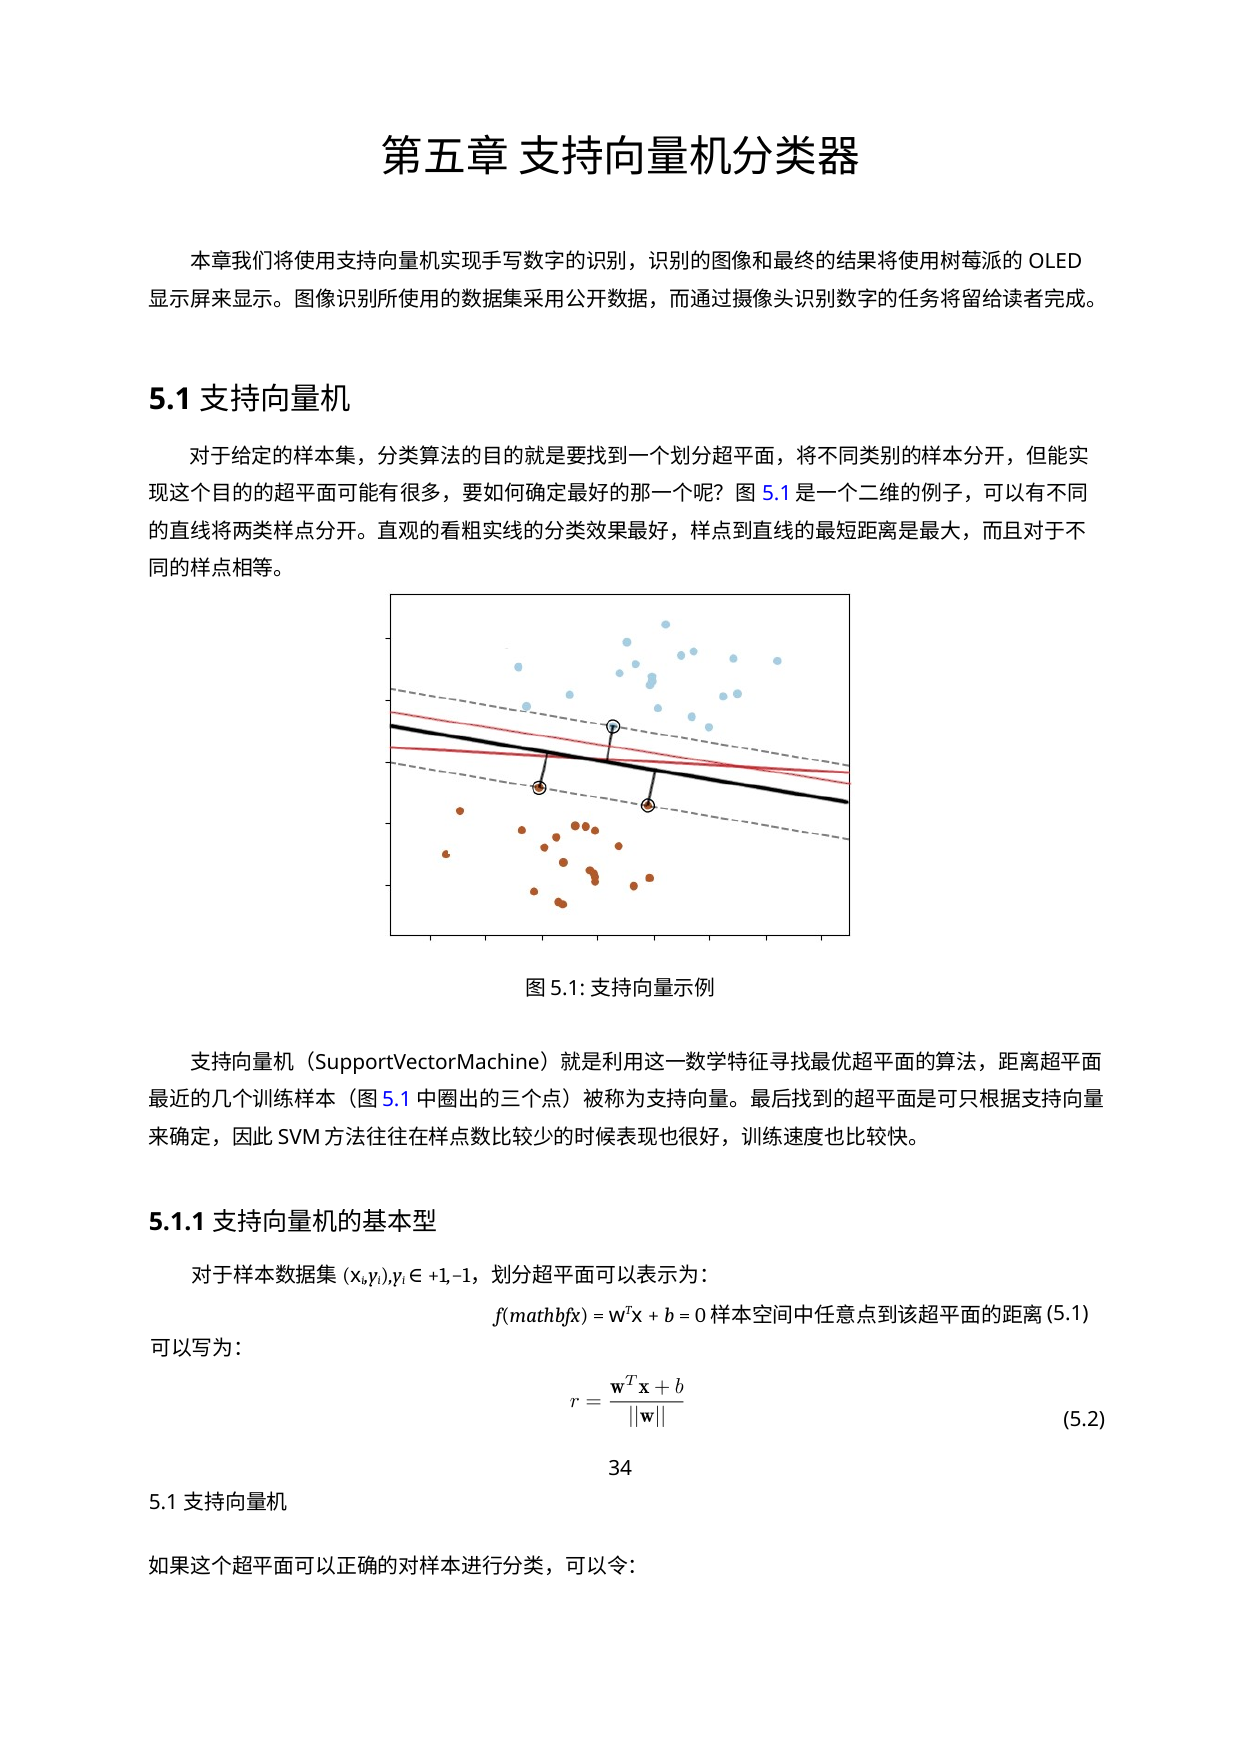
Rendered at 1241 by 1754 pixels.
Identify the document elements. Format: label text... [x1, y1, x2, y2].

text 图5.1: 支持向量示例 [135, 971, 1105, 1001]
text 如果这个超平面可以正确的对样本进行分类，可以令： [148, 1549, 1105, 1579]
text 34 [135, 1453, 1105, 1482]
text (5.2) [110, 1375, 1105, 1432]
picture [569, 1374, 684, 1427]
text 5.1 支持向量机 [148, 375, 1105, 419]
text 第五章 支持向量机分类器 [135, 122, 1105, 184]
text 对于给定的样本集，分类算法的目的就是要找到一个划分超平面，将不同类别的样本分开，但能实现这个目的的超平面可能有很多，要如何确定最好的那一个呢？图5.1是一个二维的例子，可以有不同的直线将两类样点分开。直观的看粗实线的分类效果最好，样点到直线的最短距离是最大，而且对于不同的样点相等。 [148, 439, 1089, 581]
text 5.1.1 支持向量机的基本型 [148, 1201, 1105, 1238]
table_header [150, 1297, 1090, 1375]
text 本章我们将使用支持向量机实现手写数字的识别，识别的图像和最终的结果将使用树莓派的 OLED 显示屏来显示。图像识别所使用的数据集采用公开数据，而通过摄像头识别数字的任务将留给读者完成。 [148, 244, 1105, 312]
text 支持向量机（SupportVectorMachine）就是利用这一数学特征寻找最优超平面的算法，距离超平面最近的几个训练样本（图5.1 中圈出的三个点）被称为支持向量。最后找到的超平面是可只根据支持向量来确定，因此SVM方法往往在样点数比较少的时候表现也很好，训练速度也比较快。 [148, 1045, 1105, 1151]
text 5.1 支持向量机 [148, 1485, 1105, 1515]
text 对于样本数据集 (xi,yi),yi ∈ +1,−1，划分超平面可以表示为： [191, 1258, 1105, 1289]
picture [385, 589, 855, 943]
